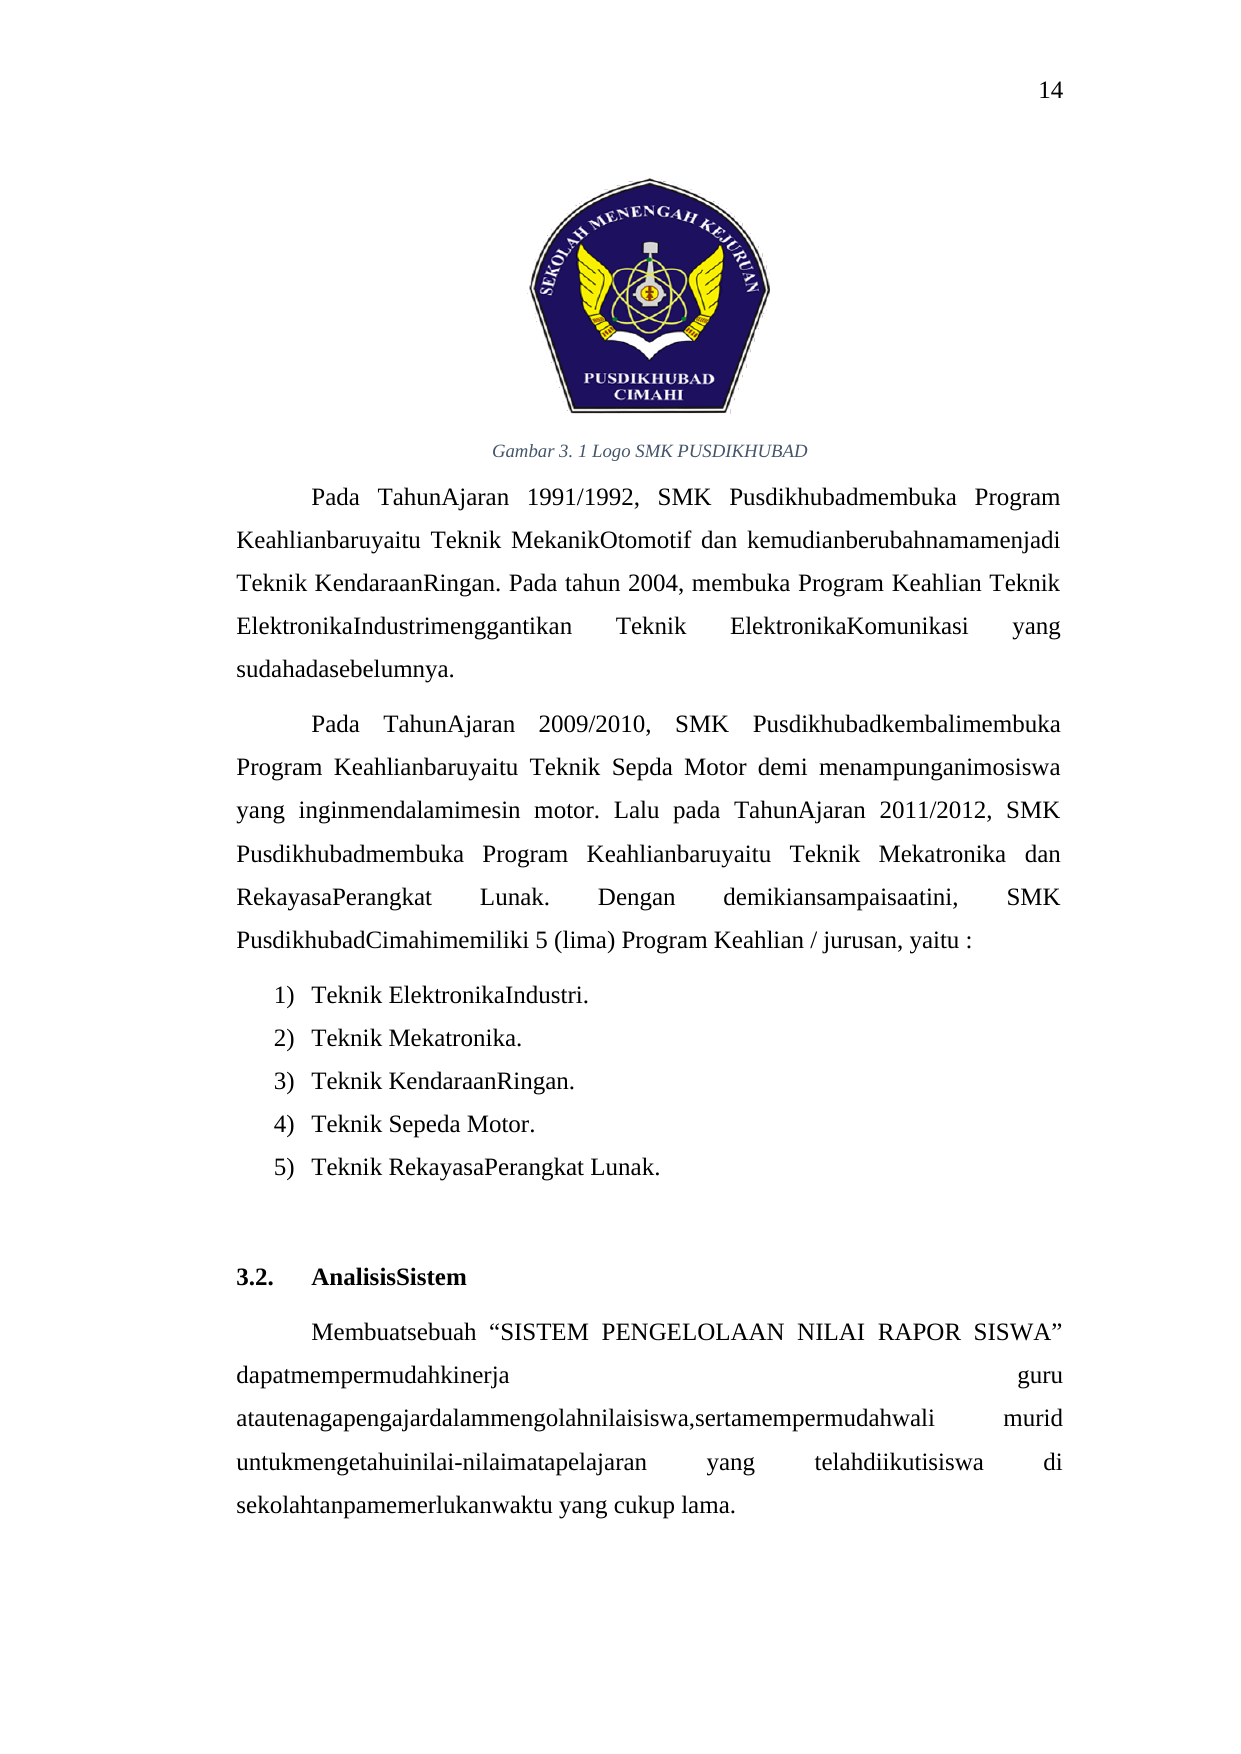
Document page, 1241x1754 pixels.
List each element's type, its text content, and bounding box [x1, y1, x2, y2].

list Teknik RekayasaPerangkat Lunak. [274, 1152, 1061, 1181]
subtitle 3.2. AnalisisSistem [236, 1262, 1061, 1291]
list Teknik ElektronikaIndustri. [274, 980, 1061, 1009]
text Pada TahunAjaran 1991/1992, SMK Pusdikhubadmembuka Program Keahlianbaruyaitu Teknik MekanikOtomotif dan kemudianberubahnamamenjadi Teknik KendaraanRingan. Pada tahun 2004, membuka Program Keahlian Teknik ElektronikaIndustrimenggantikan Teknik ElektronikaKomunikasi yang sudahadasebelumnya. [236, 482, 1061, 683]
text Membuatsebuah “SISTEM PENGELOLAAN NILAI RAPOR SISWA” dapatmempermudahkinerja guru atautenagapengajardalammengolahnilaisiswa,sertamempermudahwali murid untukmengetahuinilai-nilaimatapelajaran yang telahdiikutisiswa di sekolahtanpamemerlukanwaktu yang cukup lama. [236, 1317, 1063, 1518]
list Teknik Mekatronika. [274, 1023, 1061, 1052]
list Teknik Sepeda Motor. [274, 1109, 1061, 1138]
text Pada TahunAjaran 2009/2010, SMK Pusdikhubadkembalimembuka Program Keahlianbaruyaitu Teknik Sepda Motor demi menampunganimosiswa yang inginmendalamimesin motor. Lalu pada TahunAjaran 2011/2012, SMK Pusdikhubadmembuka Program Keahlianbaruyaitu Teknik Mekatronika dan RekayasaPerangkat Lunak. Dengan demikiansampaisaatini, SMK PusdikhubadCimahimemiliki 5 (lima) Program Keahlian / jurusan, yaitu : [236, 709, 1061, 954]
picture [527, 177, 770, 414]
list Teknik KendaraanRingan. [274, 1066, 1061, 1095]
